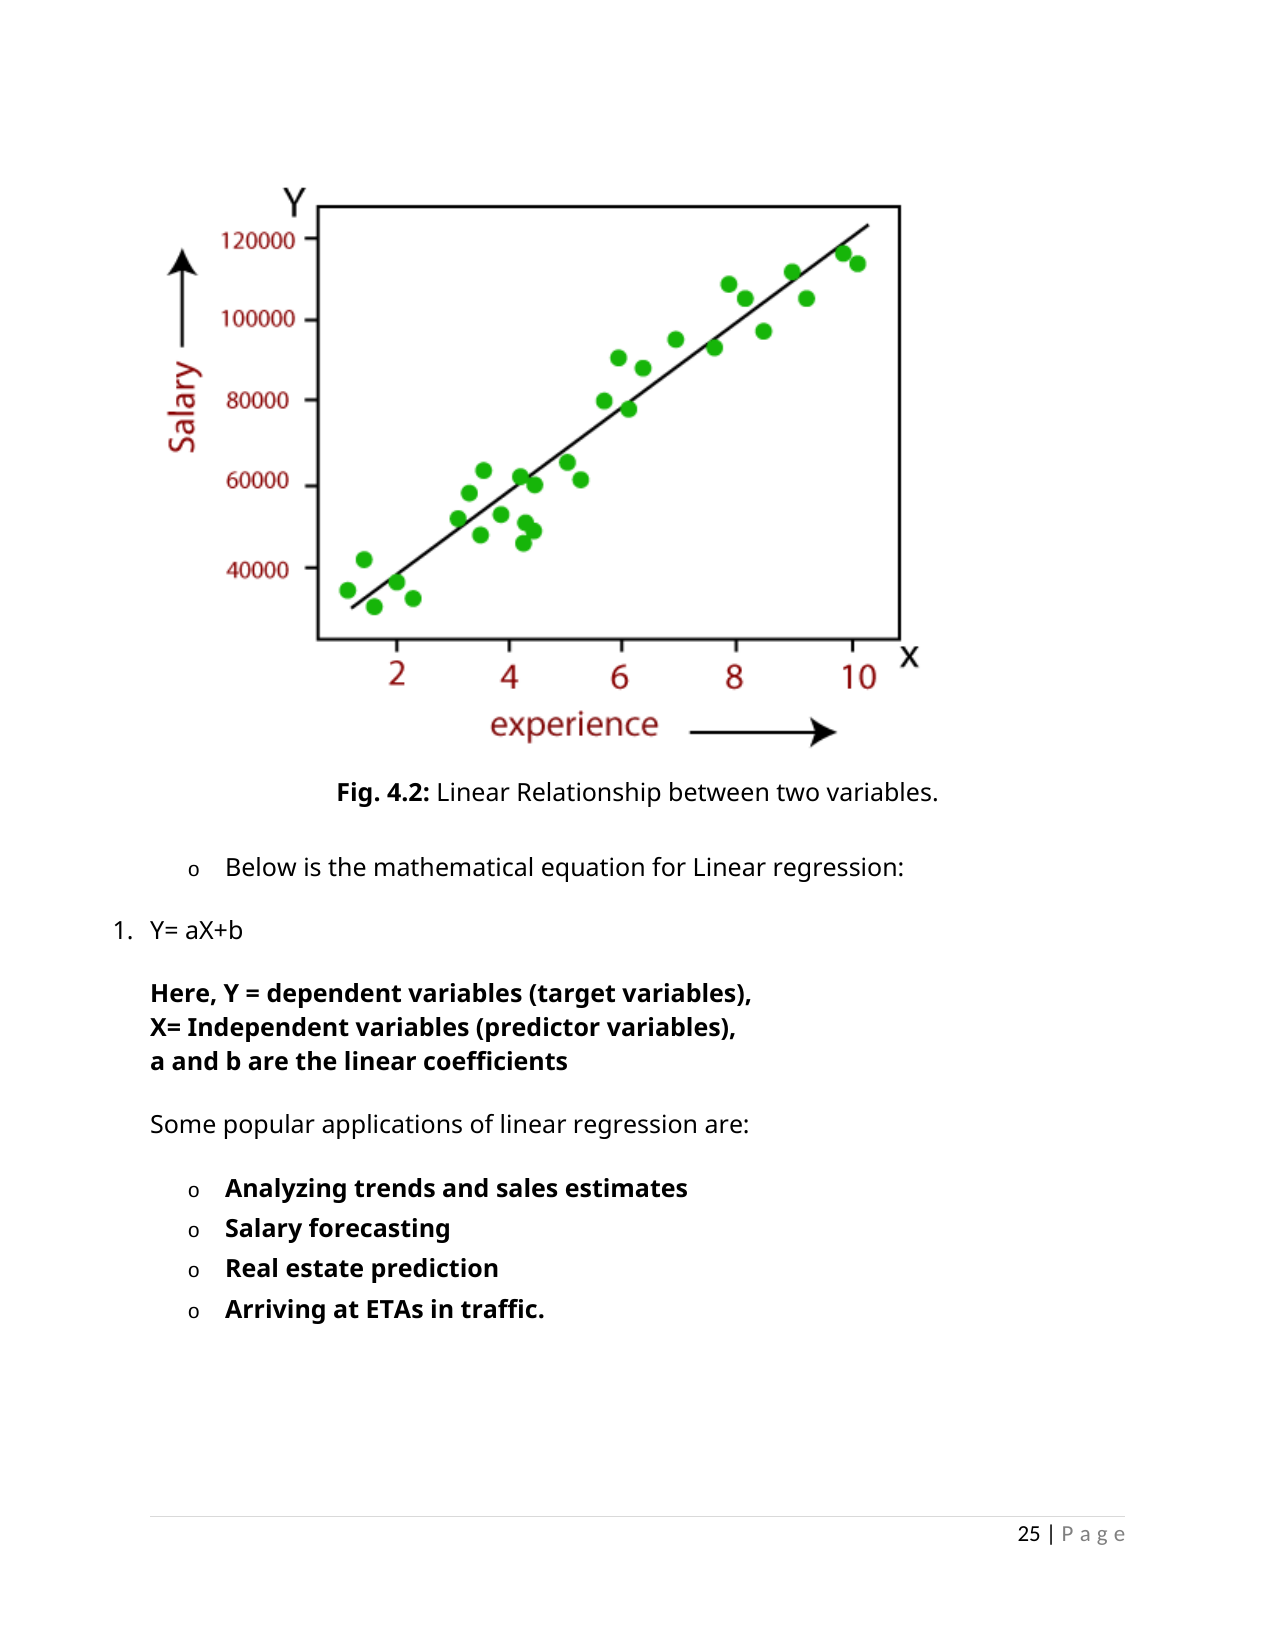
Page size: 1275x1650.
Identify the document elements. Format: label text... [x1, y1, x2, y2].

picture [150, 150, 931, 775]
list Real estate prediction [187, 1251, 1125, 1285]
text Some popular applications of linear regression are: [150, 1107, 1125, 1141]
list Salary forecasting [187, 1211, 1125, 1245]
text Here, Y = dependent variables (target variables), X= Independent variables (predictor variables), a and b are the linear coefficients [150, 976, 1125, 1078]
list Y= aX+b [112, 913, 1125, 947]
list Arriving at ETAs in traffic. [187, 1291, 1125, 1325]
text Fig. 4.2: Linear Relationship between two variables. [150, 775, 1125, 809]
list Analyzing trends and sales estimates [187, 1170, 1125, 1204]
list Below is the mathematical equation for Linear regression: [187, 849, 1125, 883]
